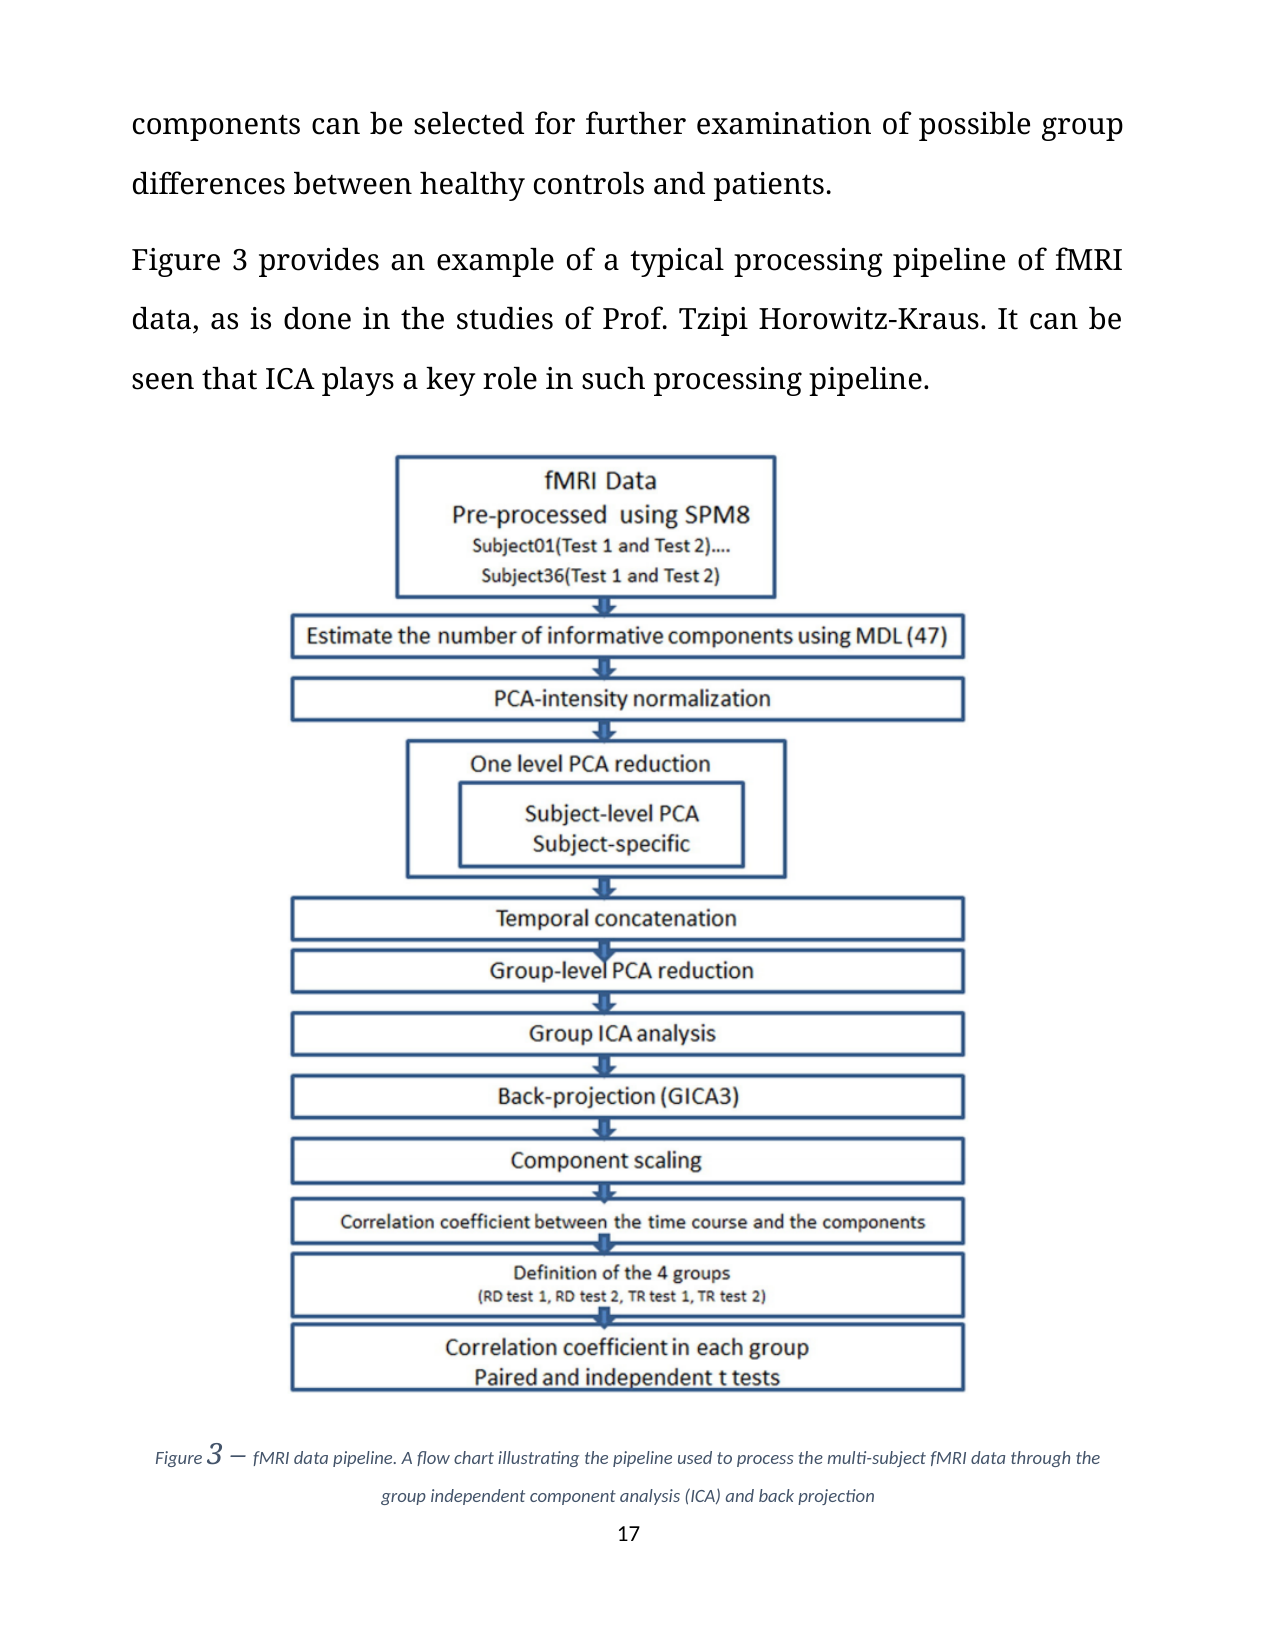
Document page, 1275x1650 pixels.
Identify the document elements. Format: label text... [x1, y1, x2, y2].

picture [276, 434, 980, 1401]
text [131, 103, 1125, 203]
text Figure 3 provides an example of a typical processing pipeline of fMRI data, as is done in the studies of Prof. Tzipi Horowitz-Kraus. It can be seen that ICA plays a key role in such processing pipeline. [131, 239, 1125, 398]
text Figure 3 – fMRI data pipeline. A flow chart illustrating the pipeline used to process the multi-subject fMRI data through the group independent component analysis (ICA) and back projection [131, 1433, 1125, 1507]
